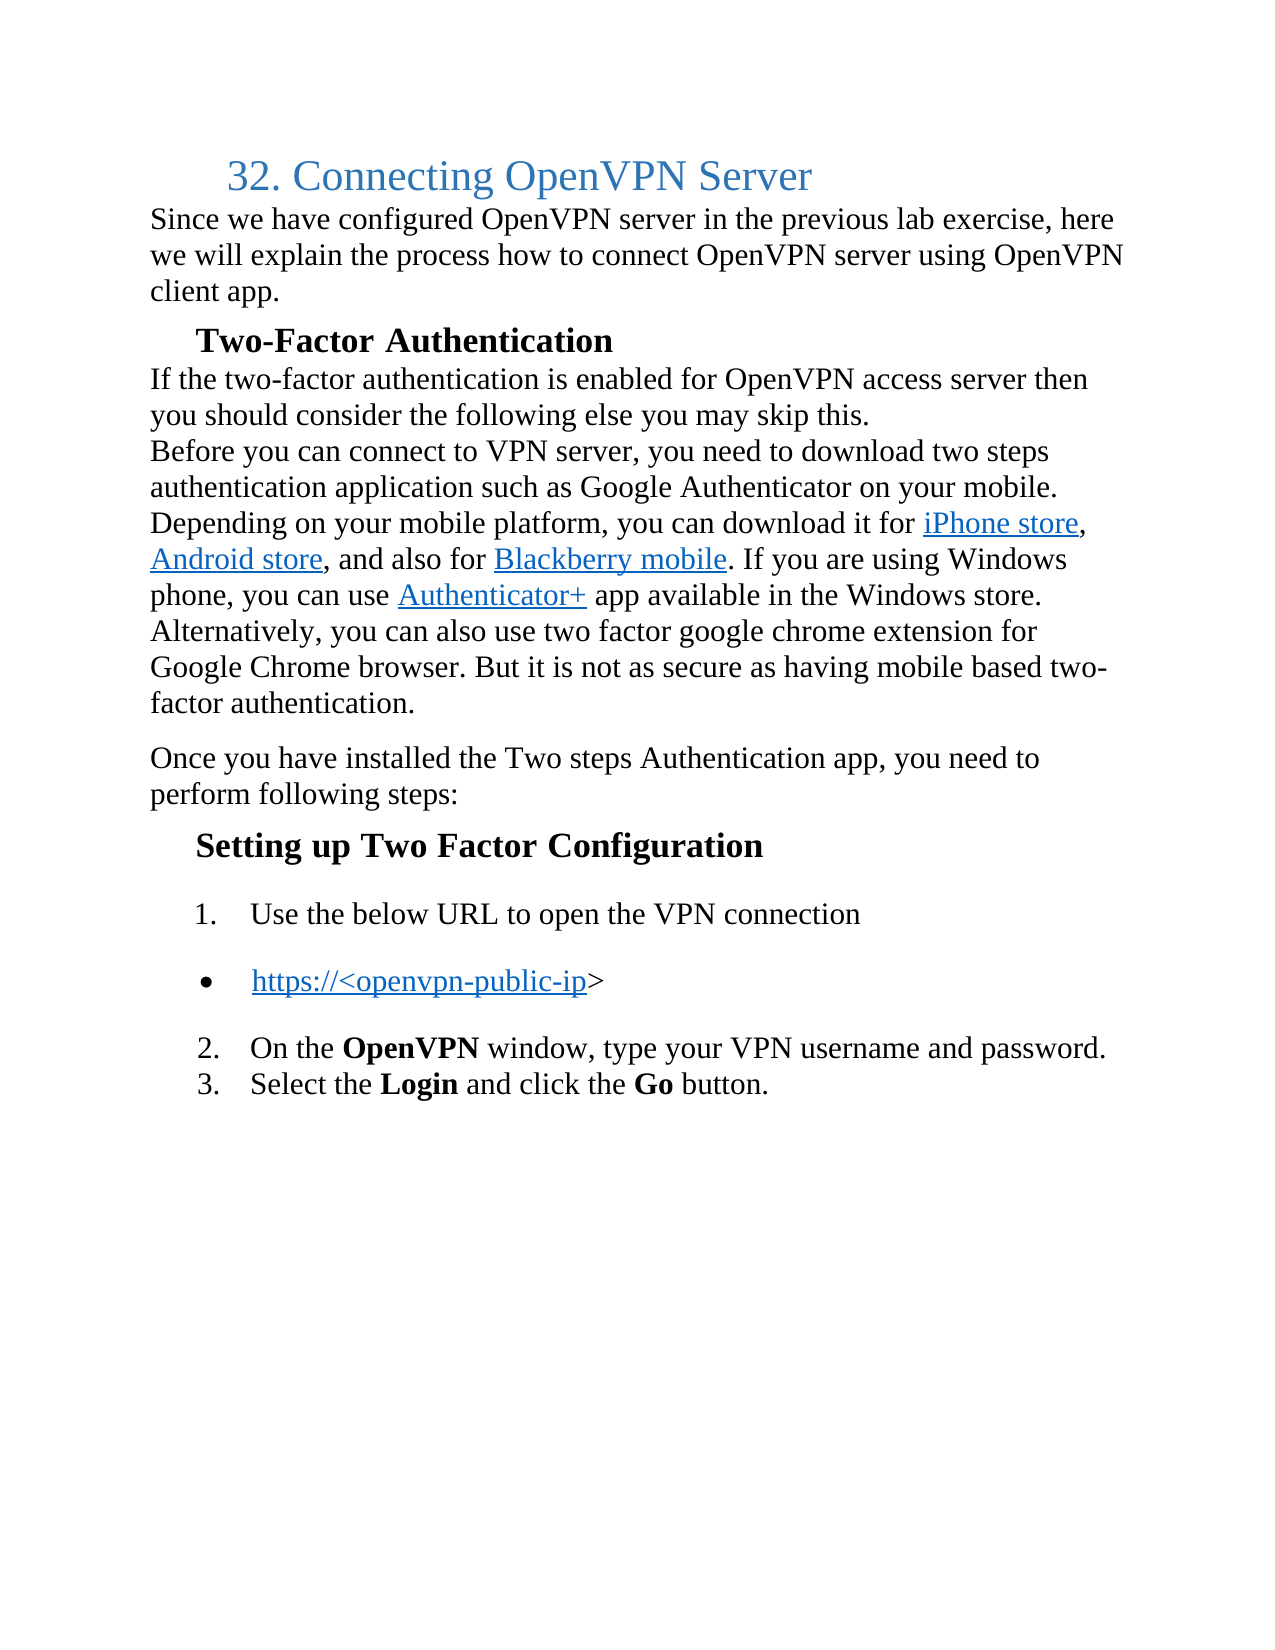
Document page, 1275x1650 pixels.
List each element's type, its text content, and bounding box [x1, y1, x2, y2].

text Before you can connect to VPN server, you need to download two steps authentication application such as Google Authenticator on your mobile. Depending on your mobile platform, you can download it for iPhone store, Android store, and also for Blackberry mobile. If you are using Windows phone, you can use Authenticator+ app available in the Windows store. Alternatively, you can also use two factor google chrome extension for Google Chrome browser. But it is not as secure as having mobile based two- factor authentication. [150, 432, 1113, 720]
text Once you have installed the Two steps Authentication app, you need to perform following steps: [150, 739, 1046, 811]
text Since we have configured OpenVPN server in the previous lab exercise, here we will explain the process how to connect OpenVPN server using OpenVPN client app. [150, 201, 1130, 308]
text 3. Select the Login and click the Go button. [197, 1065, 1135, 1101]
text 32. Connecting OpenVPN Server [224, 150, 814, 200]
text 1. Use the below URL to open the VPN connection [194, 897, 1135, 930]
text https://<openvpn-public-ip> [252, 962, 1135, 998]
text If the two-factor authentication is enabled for OpenVPN access server then you should consider the following else you may skip this. [150, 361, 1094, 432]
text 2. On the OpenVPN window, type your VPN username and password. [197, 1029, 1135, 1065]
text Two-Factor Authentication [195, 319, 1135, 360]
text Setting up Two Factor Configuration [195, 824, 1135, 865]
